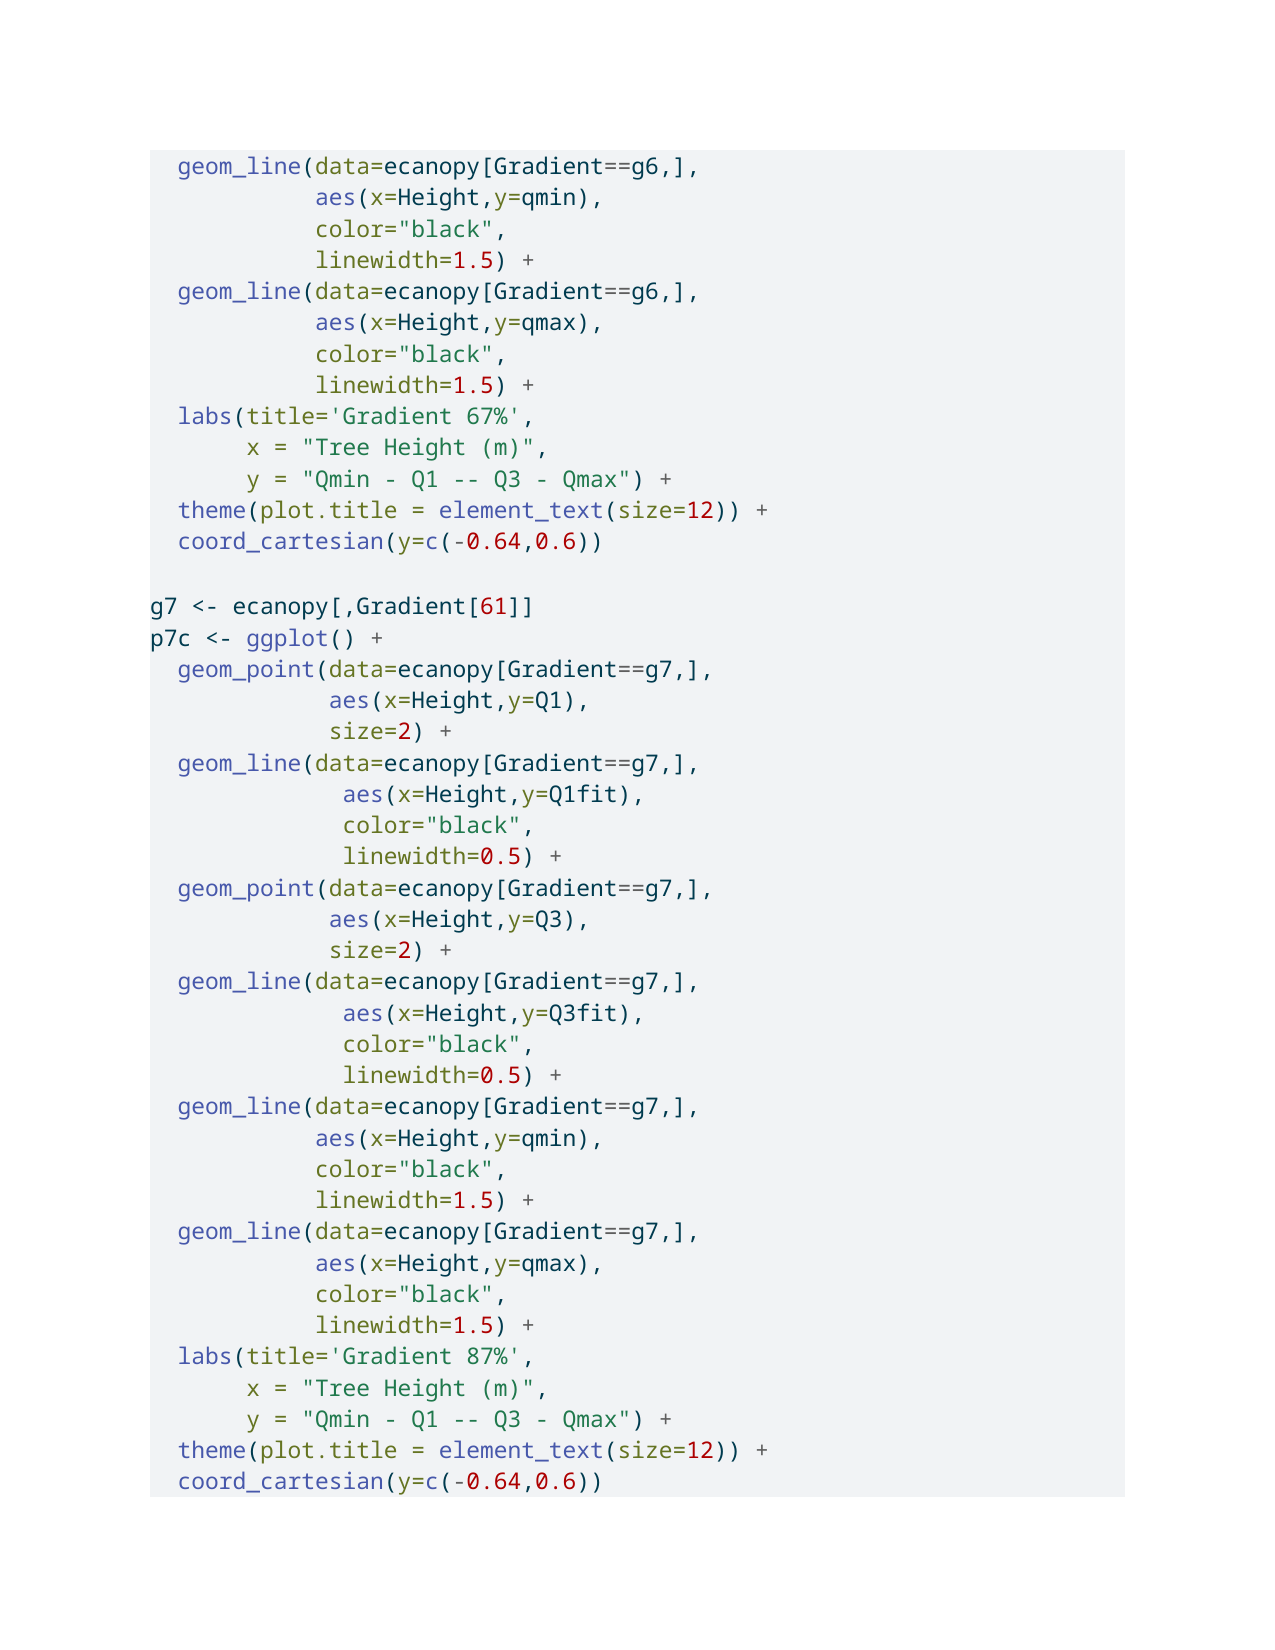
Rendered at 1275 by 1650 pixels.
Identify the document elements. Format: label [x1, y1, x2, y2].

text [150, 150, 1125, 1497]
